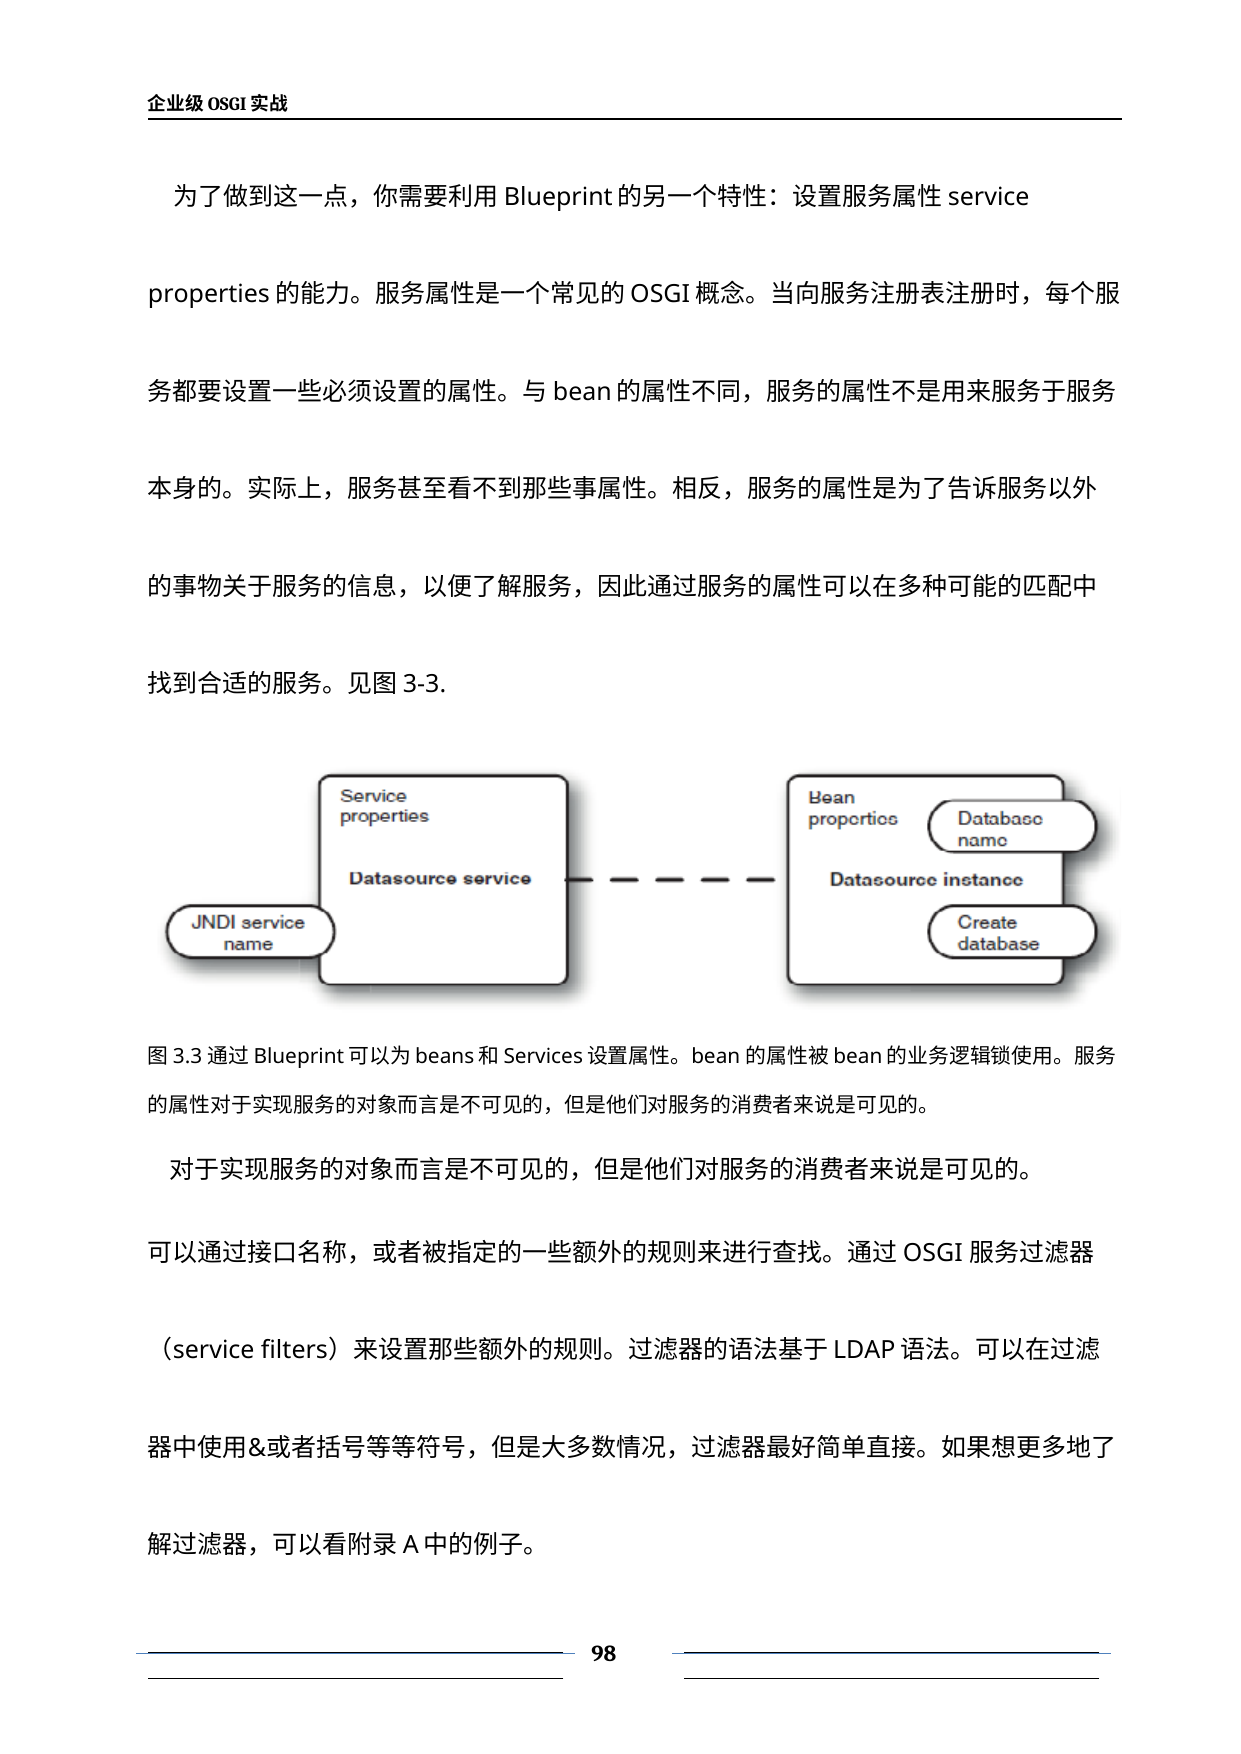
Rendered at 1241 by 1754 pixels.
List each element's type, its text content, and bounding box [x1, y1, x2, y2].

picture [147, 742, 1122, 1016]
text 对于实现服务的对象而言是不可见的，但是他们对服务的消费者来说是可见的。 [148, 1135, 1122, 1200]
text 可以通过接口名称，或者被指定的一些额外的规则来进行查找。通过OSGI 服务过滤器（service filters）来设置那些额外的规则。过滤器的语法基于LDAP语法。可以在过滤器中使用&或者括号等等符号，但是大多数情况，过滤器最好简单直接。如果想更多地了解过滤器，可以看附录A中的例子。 [148, 1218, 1122, 1575]
text 图3.3 通过Blueprint可以为beans和Services设置属性。bean 的属性被bean的业务逻辑锁使用。服务的属性对于实现服务的对象而言是不可见的，但是他们对服务的消费者来说是可见的。 [148, 1038, 1122, 1120]
text 为了做到这一点，你需要利用Blueprint的另一个特性：设置服务属性service properties的能力。服务属性是一个常见的OSGI概念。当向服务注册表注册时，每个服务都要设置一些必须设置的属性。与bean的属性不同，服务的属性不是用来服务于服务本身的。实际上，服务甚至看不到那些事属性。相反，服务的属性是为了告诉服务以外的事物关于服务的信息，以便了解服务，因此通过服务的属性可以在多种可能的匹配中找到合适的服务。见图3-3. [148, 162, 1122, 714]
